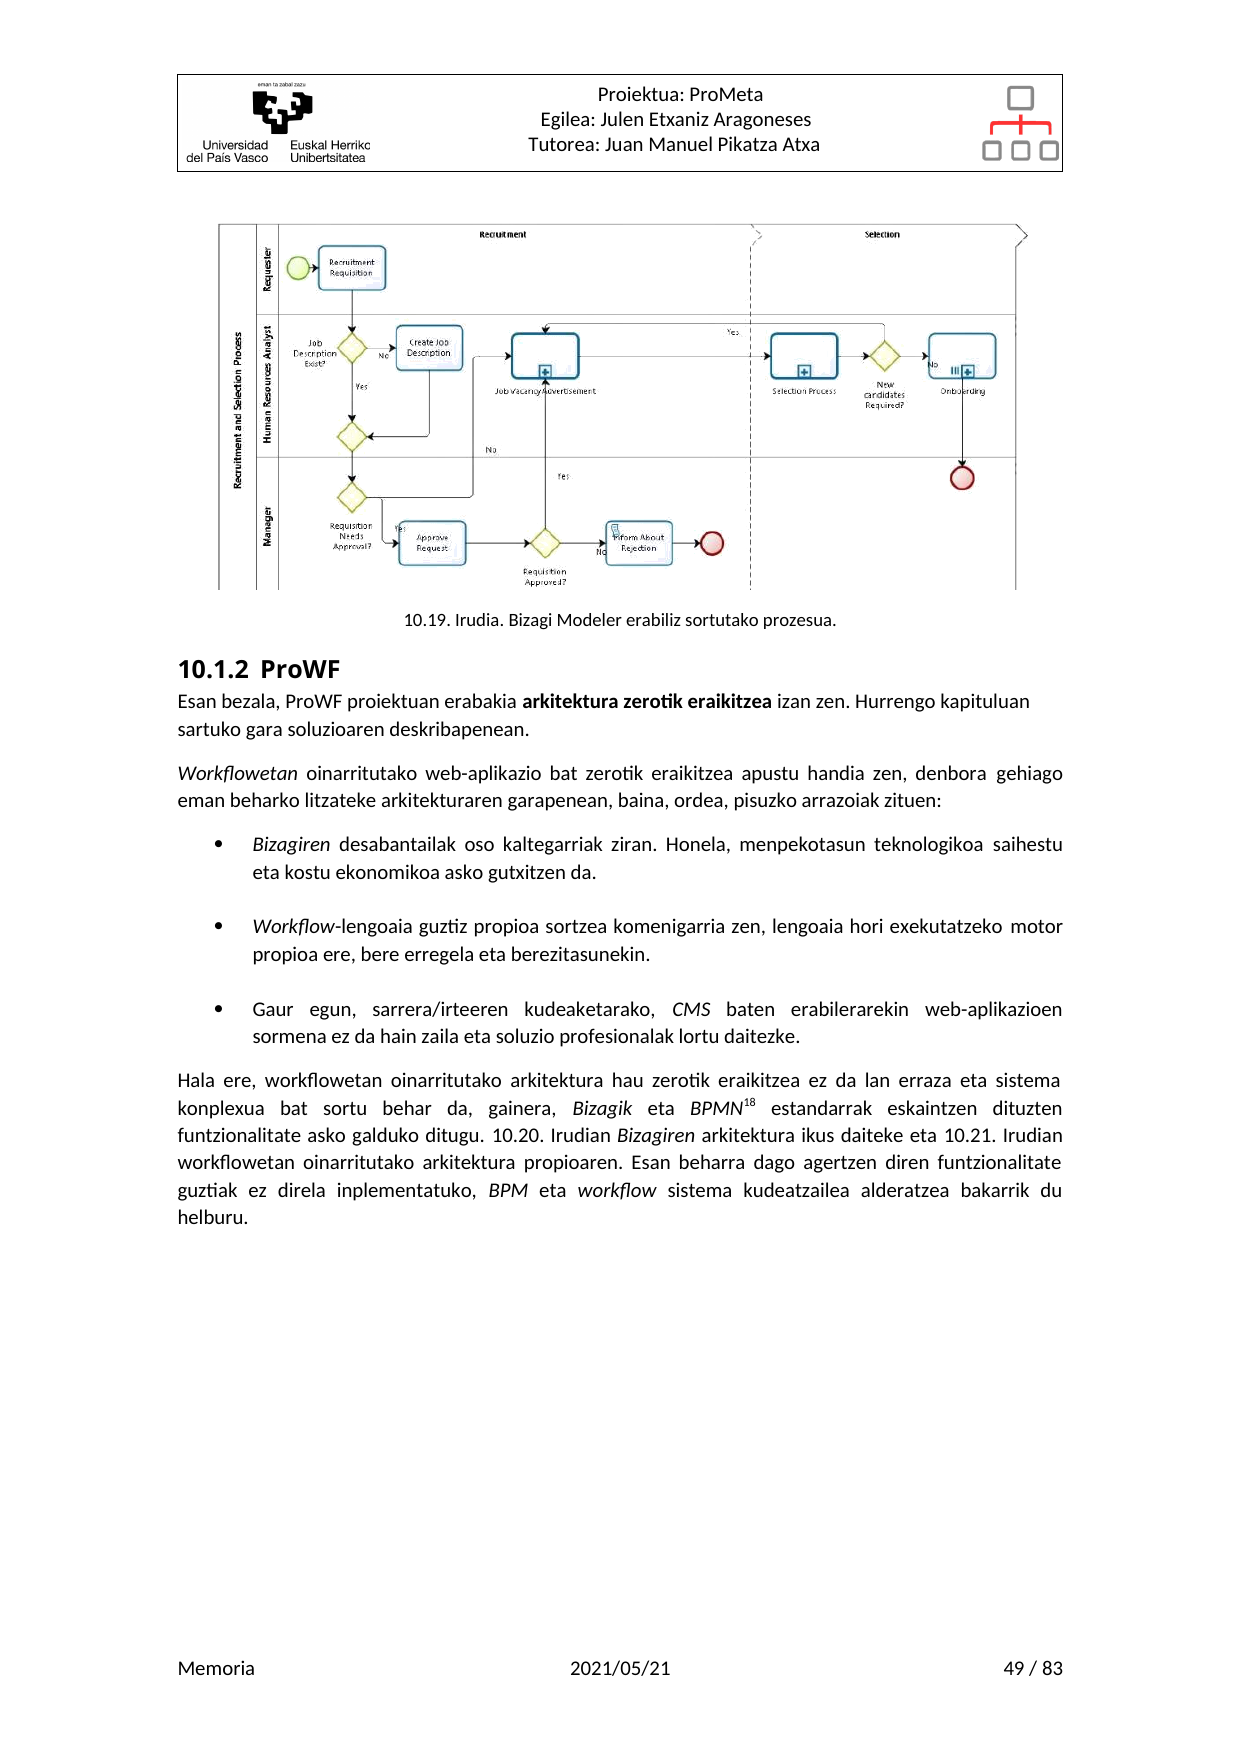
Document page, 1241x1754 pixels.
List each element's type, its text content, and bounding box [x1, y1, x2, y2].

list Workflow-lengoaia guztiz propioa sortzea komenigarria zen, lengoaia hori exekutatzeko motor propioa ere, bere erregela eta berezitasunekin. [215, 914, 1063, 967]
list Gaur egun, sarrera/irteeren kudeaketarako, CMS baten erabilerarekin web-aplikazioen sormena ez da hain zaila eta soluzio profesionalak lortu daitezke. [215, 996, 1063, 1049]
picture [182, 80, 370, 162]
text Esan bezala, ProWF proiektuan erabakia arkitektura zerotik eraikitzea izan zen. Hurrengo kapituluan sartuko gara soluzioaren deskribapenean. [177, 689, 1063, 741]
list Bizagiren desabantailak oso kaltegarriak ziran. Honela, menpekotasun teknologikoa saihestu eta kostu ekonomikoa asko gutxitzen da. [215, 832, 1063, 884]
text Workflowetan oinarritutako web-aplikazio bat zerotik eraikitzea apustu handia zen, denbora gehiago eman beharko litzateke arkitekturaren garapenean, baina, ordea, pisuzko arrazoiak zituen: [177, 760, 1063, 813]
picture [978, 80, 1060, 162]
subtitle ProWF [177, 652, 1063, 686]
picture [209, 216, 1031, 590]
